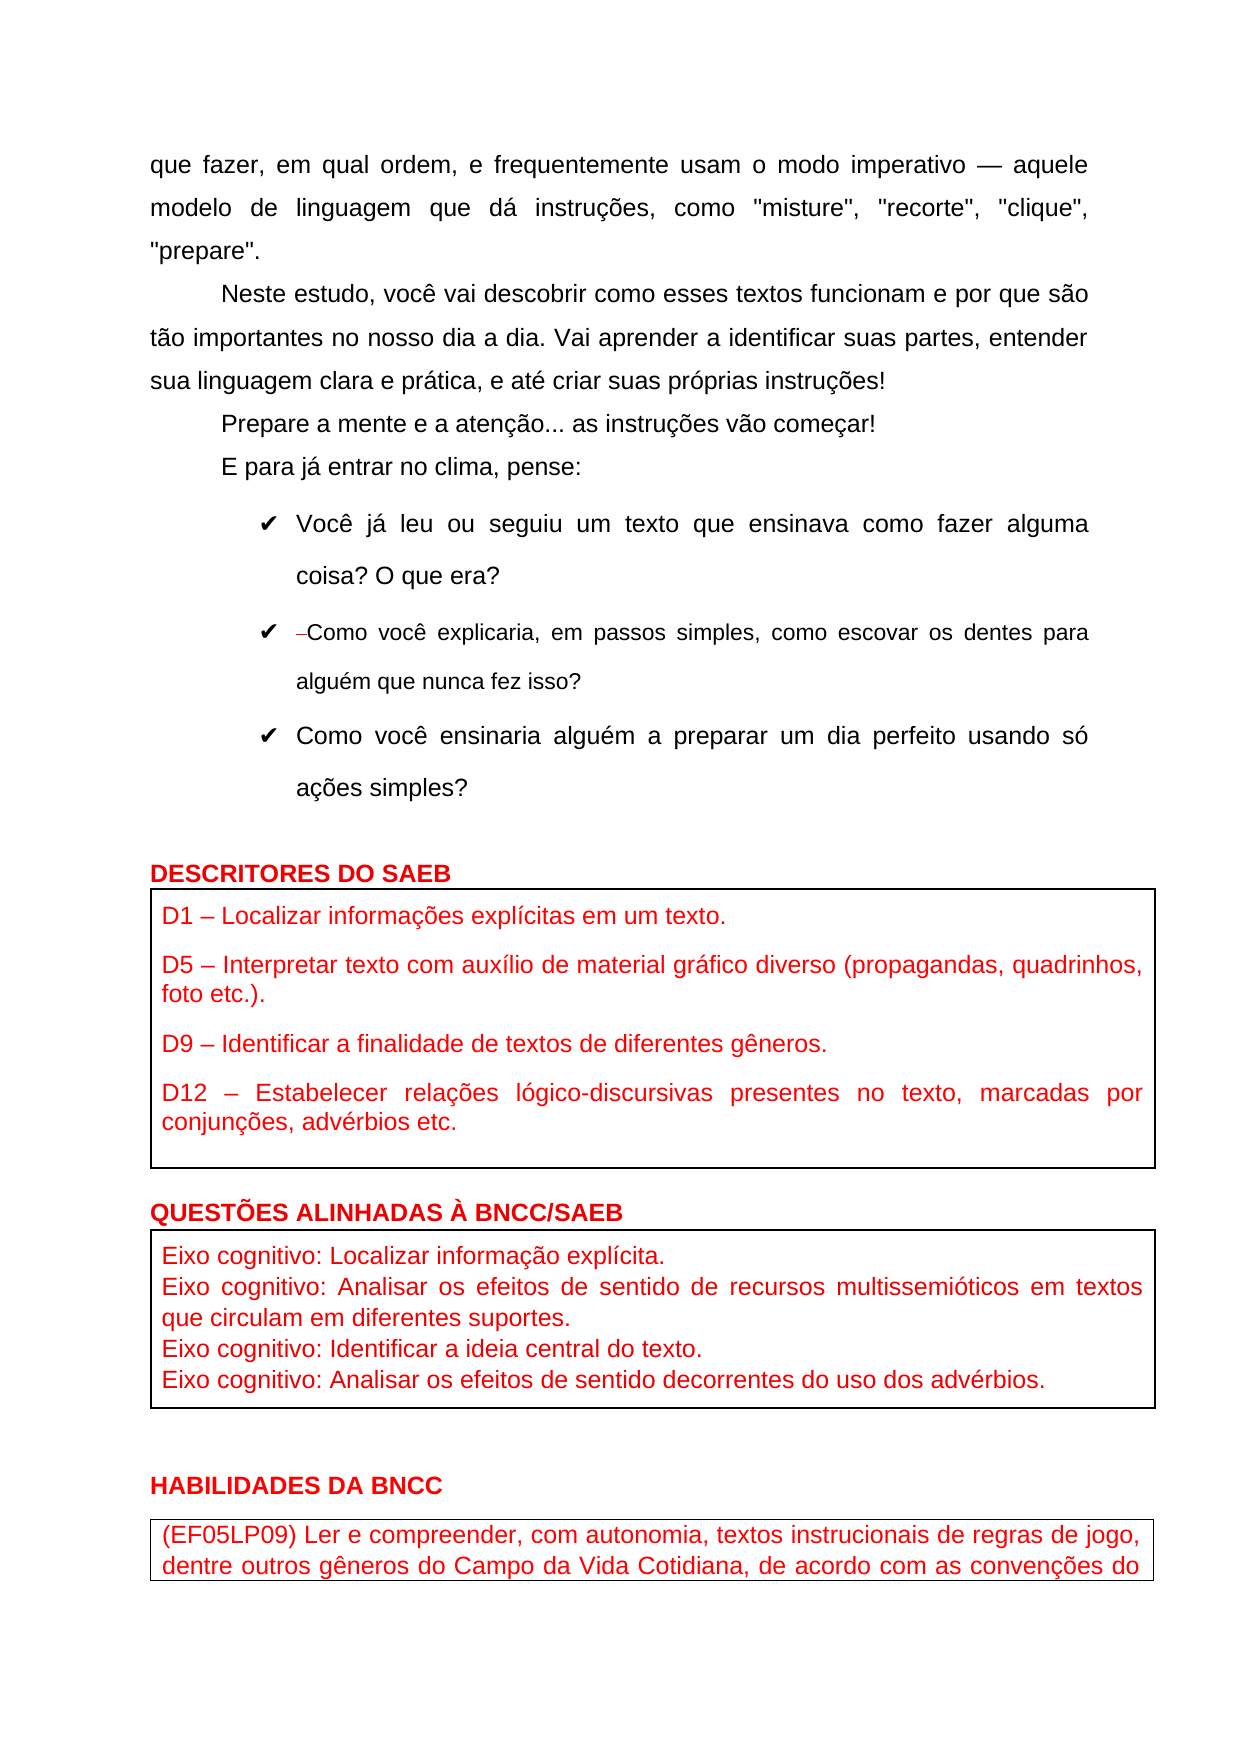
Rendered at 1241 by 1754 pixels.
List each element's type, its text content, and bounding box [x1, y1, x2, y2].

text Neste estudo, você vai descobrir como esses textos funcionam e por que são tão importantes no nosso dia a dia. Vai aprender a identificar suas partes, entender sua linguagem clara e prática, e até criar suas próprias instruções! [150, 279, 1090, 394]
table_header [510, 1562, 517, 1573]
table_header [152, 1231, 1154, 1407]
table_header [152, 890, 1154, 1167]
text Prepare a mente e a atenção... as instruções vão começar! [150, 409, 1090, 437]
list Como você ensinaria alguém a preparar um dia perfeito usando só ações simples? [258, 708, 1090, 802]
list Você já leu ou seguiu um texto que ensinava como fazer alguma coisa? O que era? [258, 495, 1090, 589]
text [150, 150, 1090, 265]
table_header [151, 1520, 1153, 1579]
text E para já entrar no clima, pense: [150, 452, 1090, 481]
text QUESTÕES ALINHADAS À BNCC/SAEB [150, 1198, 1090, 1227]
list Como você explicaria, em passos simples, como escovar os dentes para alguém que nunca fez isso? [258, 604, 1090, 694]
text DESCRITORES DO SAEB [150, 859, 1090, 888]
text HABILIDADES DA BNCC [150, 1471, 1090, 1500]
